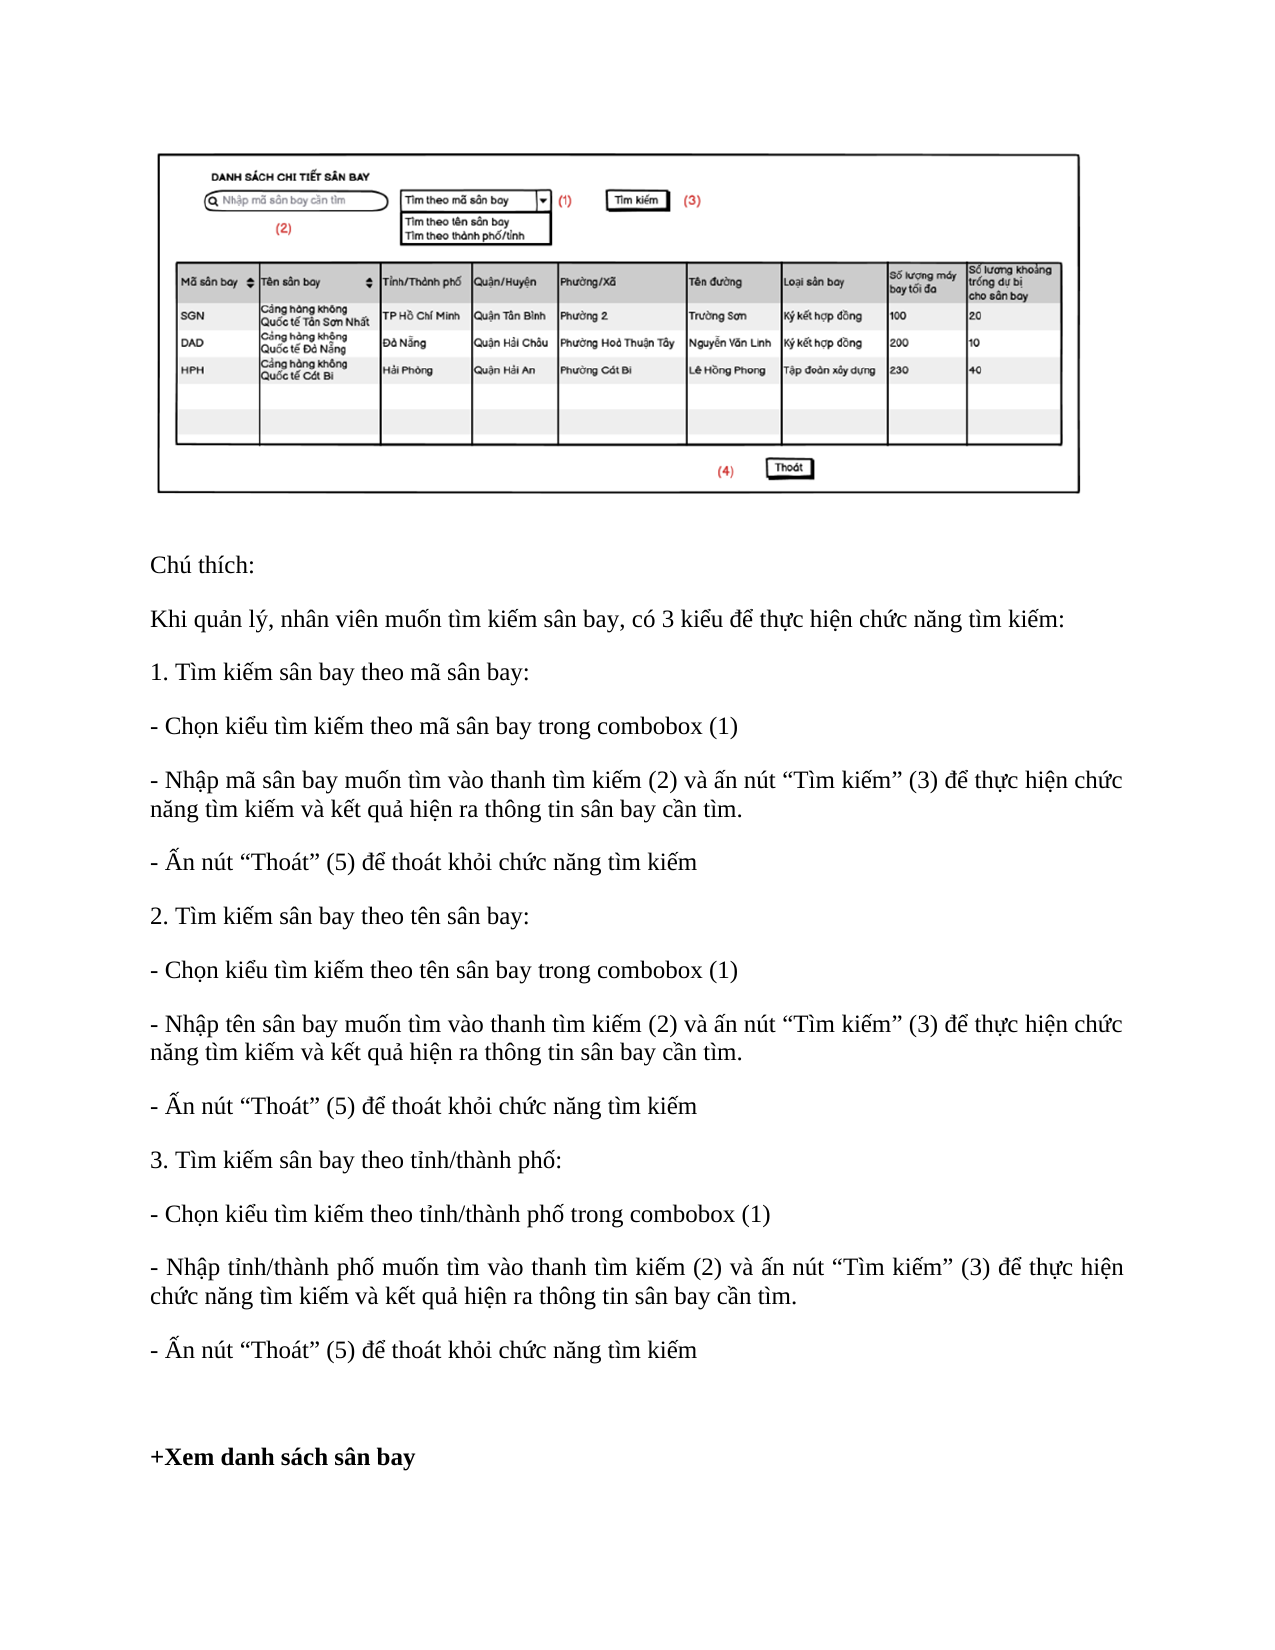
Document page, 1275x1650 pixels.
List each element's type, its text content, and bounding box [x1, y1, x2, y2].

text 3. Tìm kiếm sân bay theo tỉnh/thành phố: [150, 1145, 1125, 1174]
text - Ấn nút “Thoát” (5) để thoát khỏi chức năng tìm kiếm [150, 1091, 1125, 1120]
picture [150, 150, 1090, 525]
text - Chọn kiểu tìm kiếm theo tỉnh/thành phố trong combobox (1) [150, 1199, 1125, 1227]
text +Xem danh sách sân bay [150, 1442, 1125, 1471]
text Chú thích: [150, 550, 1125, 579]
text - Chọn kiểu tìm kiếm theo tên sân bay trong combobox (1) [150, 955, 1125, 984]
text - Nhập mã sân bay muốn tìm vào thanh tìm kiếm (2) và ấn nút “Tìm kiếm” (3) để thực hiện chức năng tìm kiếm và kết quả hiện ra thông tin sân bay cần tìm. [150, 765, 1125, 822]
text Khi quản lý, nhân viên muốn tìm kiếm sân bay, có 3 kiểu để thực hiện chức năng tìm kiếm: [150, 604, 1125, 632]
text 2. Tìm kiếm sân bay theo tên sân bay: [150, 901, 1125, 930]
text - Ấn nút “Thoát” (5) để thoát khỏi chức năng tìm kiếm [150, 1335, 1125, 1364]
text - Nhập tỉnh/thành phố muốn tìm vào thanh tìm kiếm (2) và ấn nút “Tìm kiếm” (3) để thực hiện chức năng tìm kiếm và kết quả hiện ra thông tin sân bay cần tìm. [150, 1252, 1125, 1310]
text - Ấn nút “Thoát” (5) để thoát khỏi chức năng tìm kiếm [150, 847, 1125, 876]
text 1. Tìm kiếm sân bay theo mã sân bay: [150, 657, 1125, 686]
text - Chọn kiểu tìm kiếm theo mã sân bay trong combobox (1) [150, 711, 1125, 740]
text - Nhập tên sân bay muốn tìm vào thanh tìm kiếm (2) và ấn nút “Tìm kiếm” (3) để thực hiện chức năng tìm kiếm và kết quả hiện ra thông tin sân bay cần tìm. [150, 1009, 1125, 1066]
